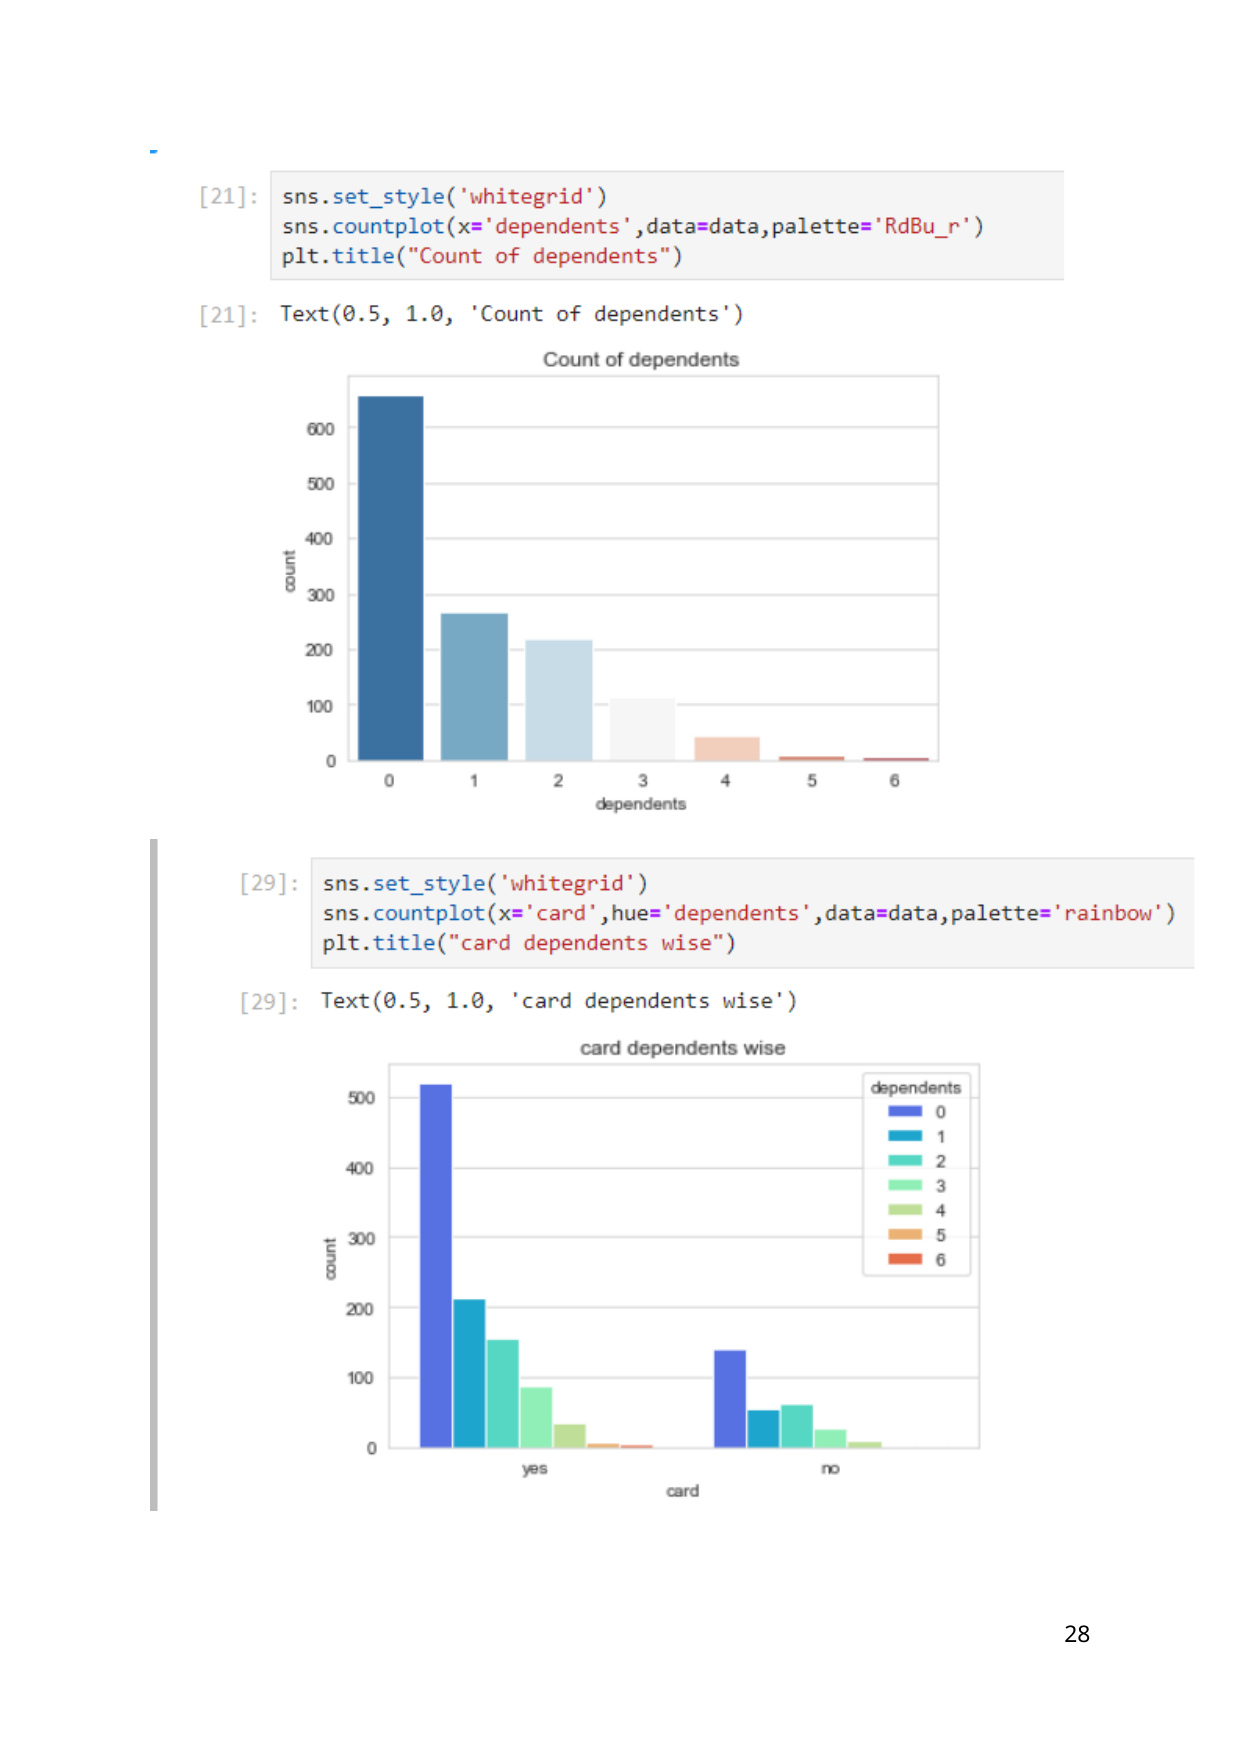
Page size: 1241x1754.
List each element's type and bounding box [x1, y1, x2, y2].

picture [150, 150, 1065, 835]
picture [150, 839, 1195, 1511]
